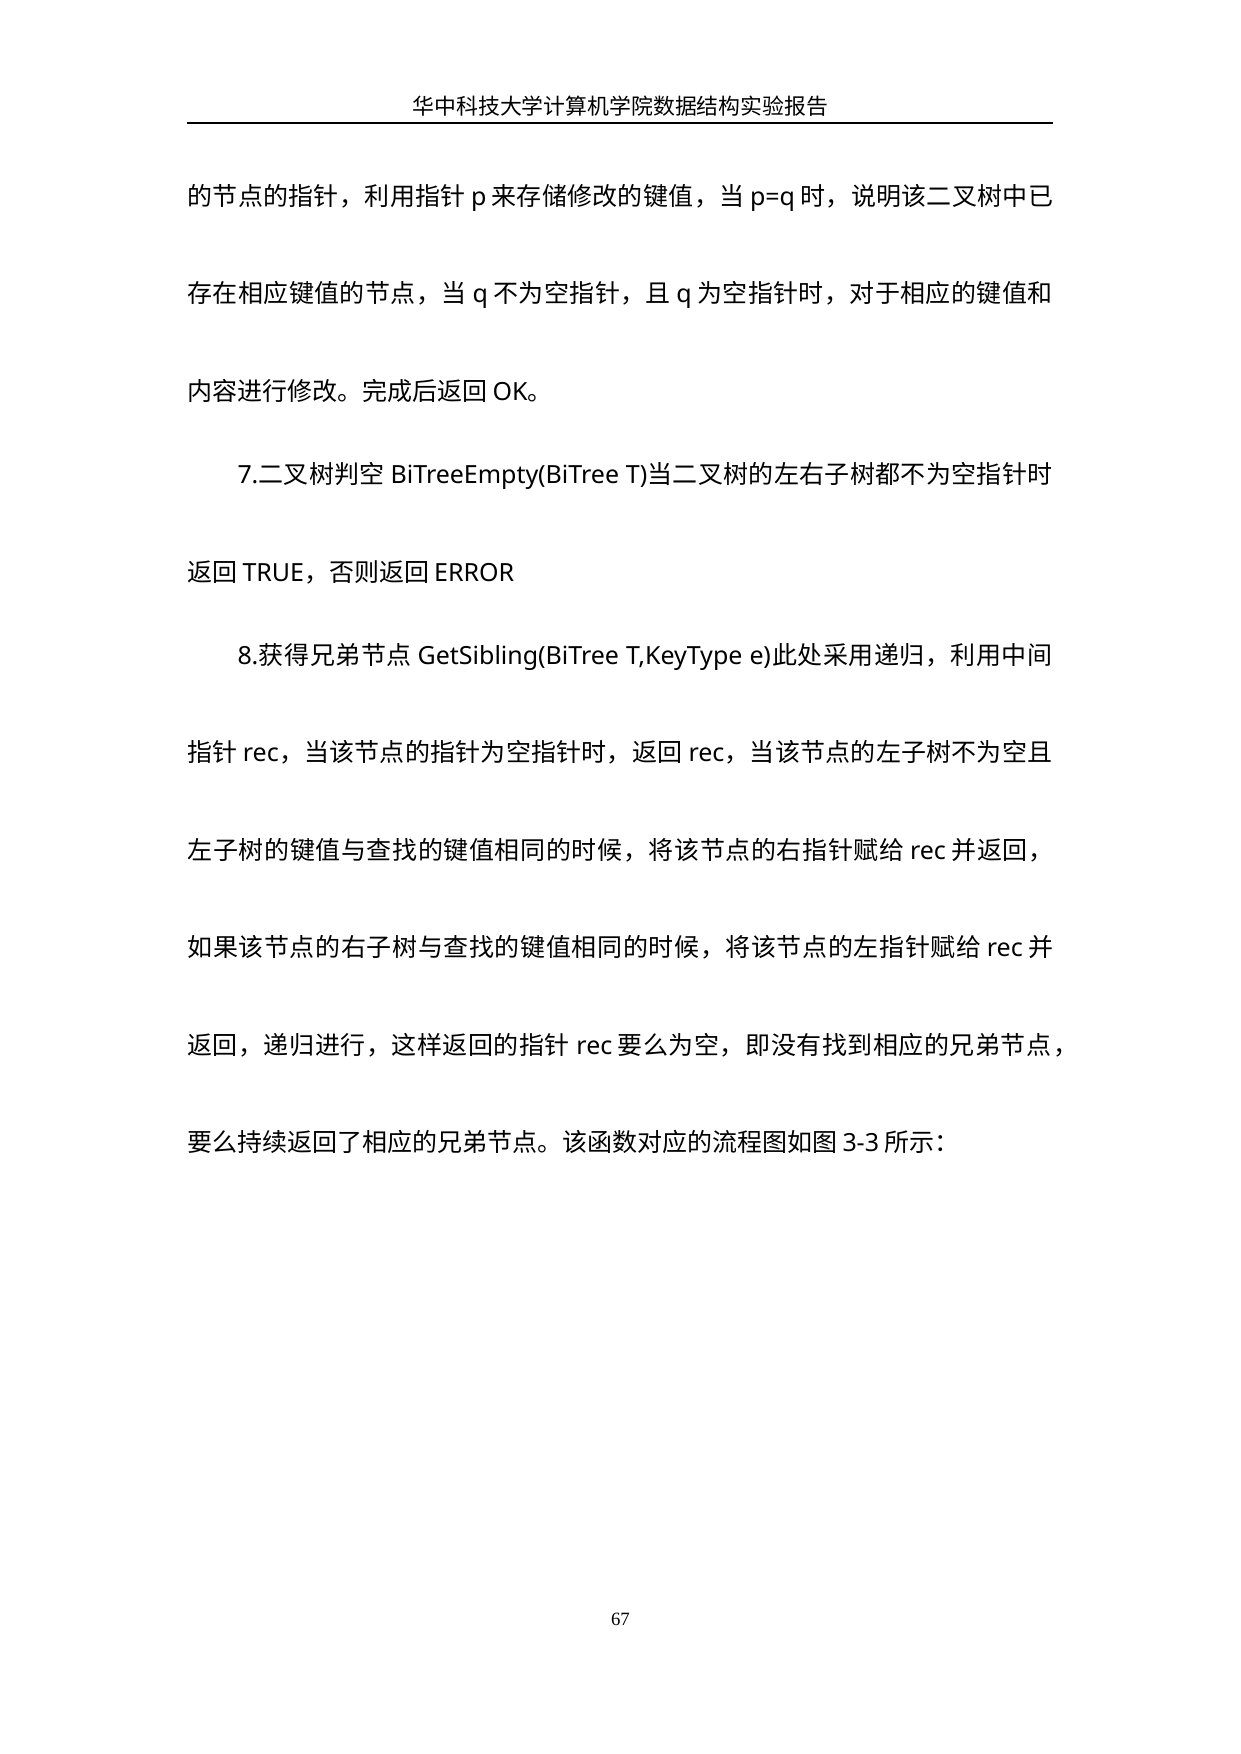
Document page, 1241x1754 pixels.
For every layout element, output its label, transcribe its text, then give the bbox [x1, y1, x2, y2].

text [187, 162, 1053, 422]
text 7.二叉树判空BiTreeEmpty(BiTree T)当二叉树的左右子树都不为空指针时返回TRUE，否则返回ERROR [187, 440, 1053, 603]
text 8.获得兄弟节点GetSibling(BiTree T,KeyType e)此处采用递归，利用中间指针rec，当该节点的指针为空指针时，返回rec，当该节点的左子树不为空且左子树的键值与查找的键值相同的时候，将该节点的右指针赋给rec并返回，如果该节点的右子树与查找的键值相同的时候，将该节点的左指针赋给rec并返回，递归进行，这样返回的指针rec要么为空，即没有找到相应的兄弟节点，要么持续返回了相应的兄弟节点。该函数对应的流程图如图3-3所示： [187, 621, 1053, 1173]
